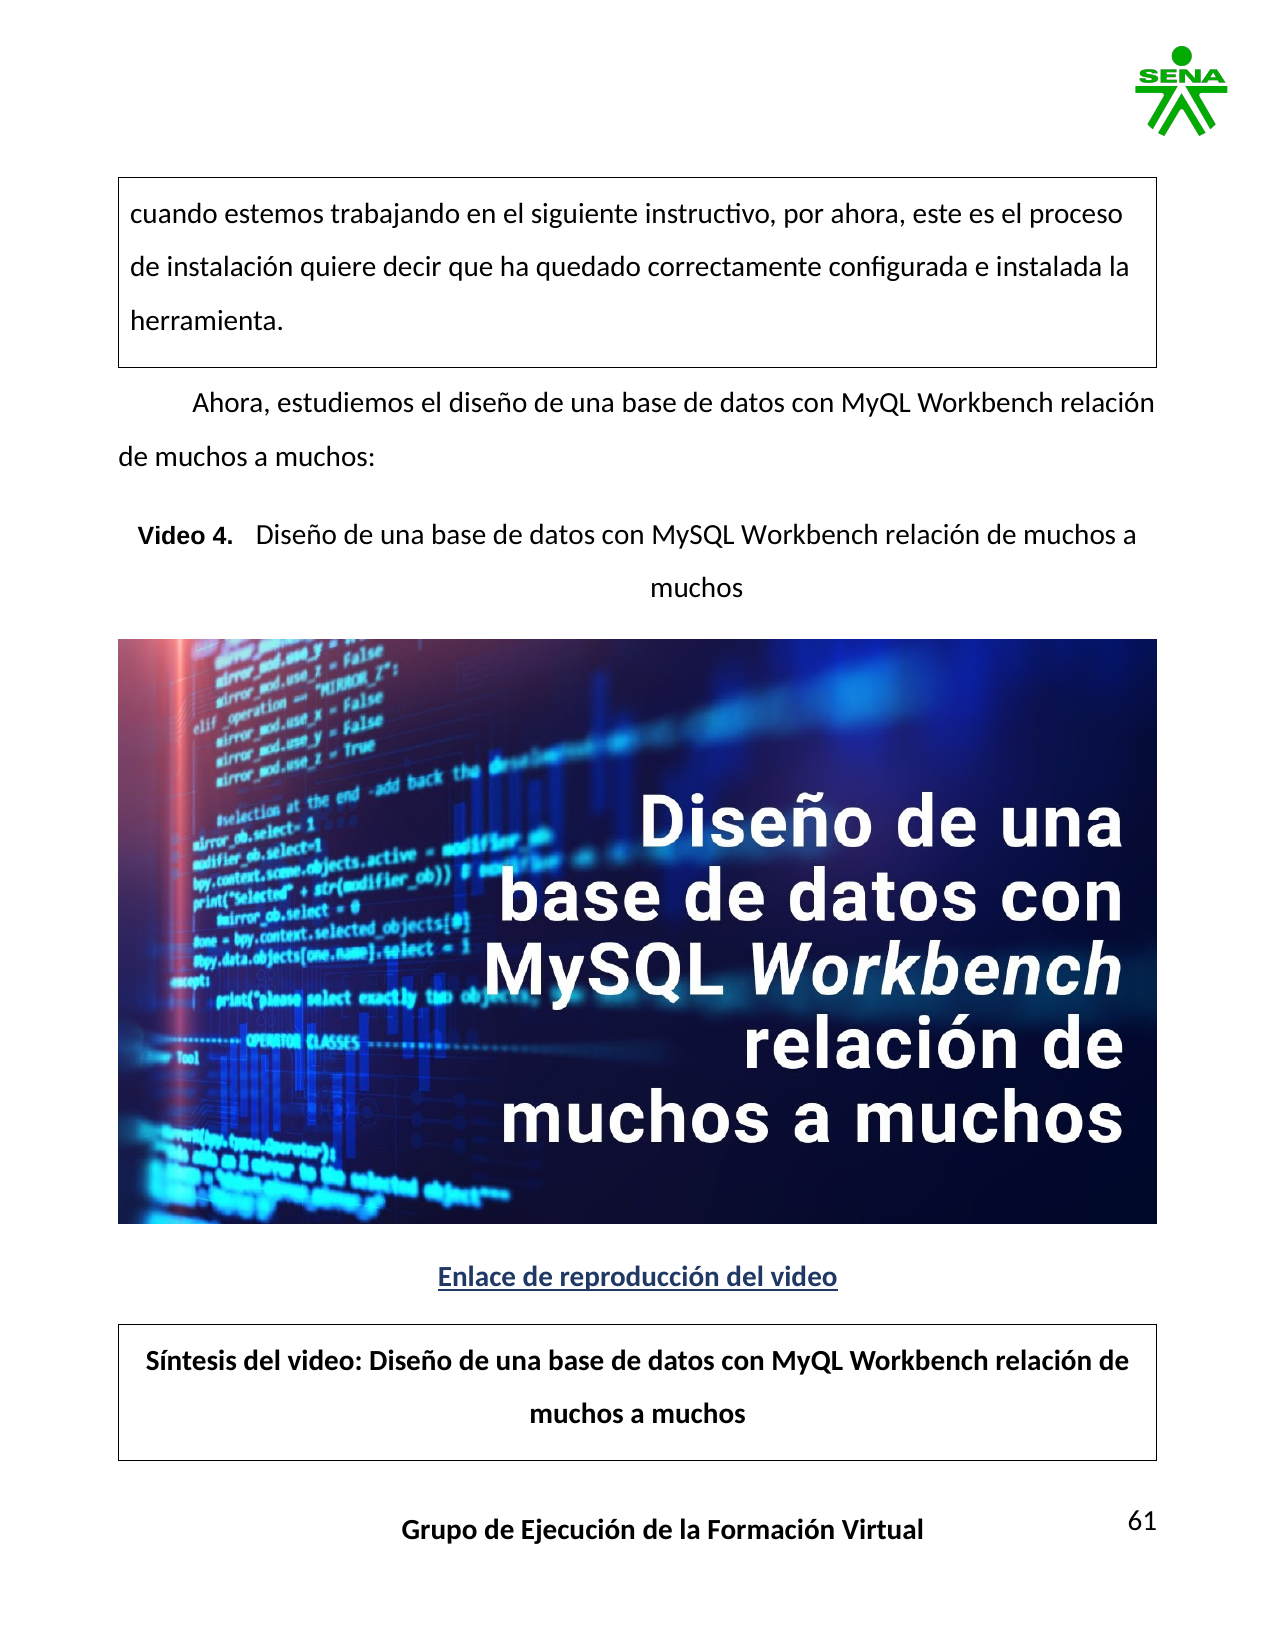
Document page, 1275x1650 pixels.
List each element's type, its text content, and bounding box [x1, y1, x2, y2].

picture [118, 639, 1157, 1224]
picture [1135, 46, 1228, 136]
text Ahora, estudiemos el diseño de una base de datos con MyQL Workbench relación de muchos a muchos: [118, 384, 1157, 473]
text Diseño de una base de datos con MySQL Workbench relación de muchos a muchos [118, 516, 1157, 605]
text Enlace de reproducción del video [118, 1258, 1157, 1294]
table_header Síntesis del video: Diseño de una base de datos con MyQL Workbench relación de muchos a muchos [119, 1325, 1156, 1460]
